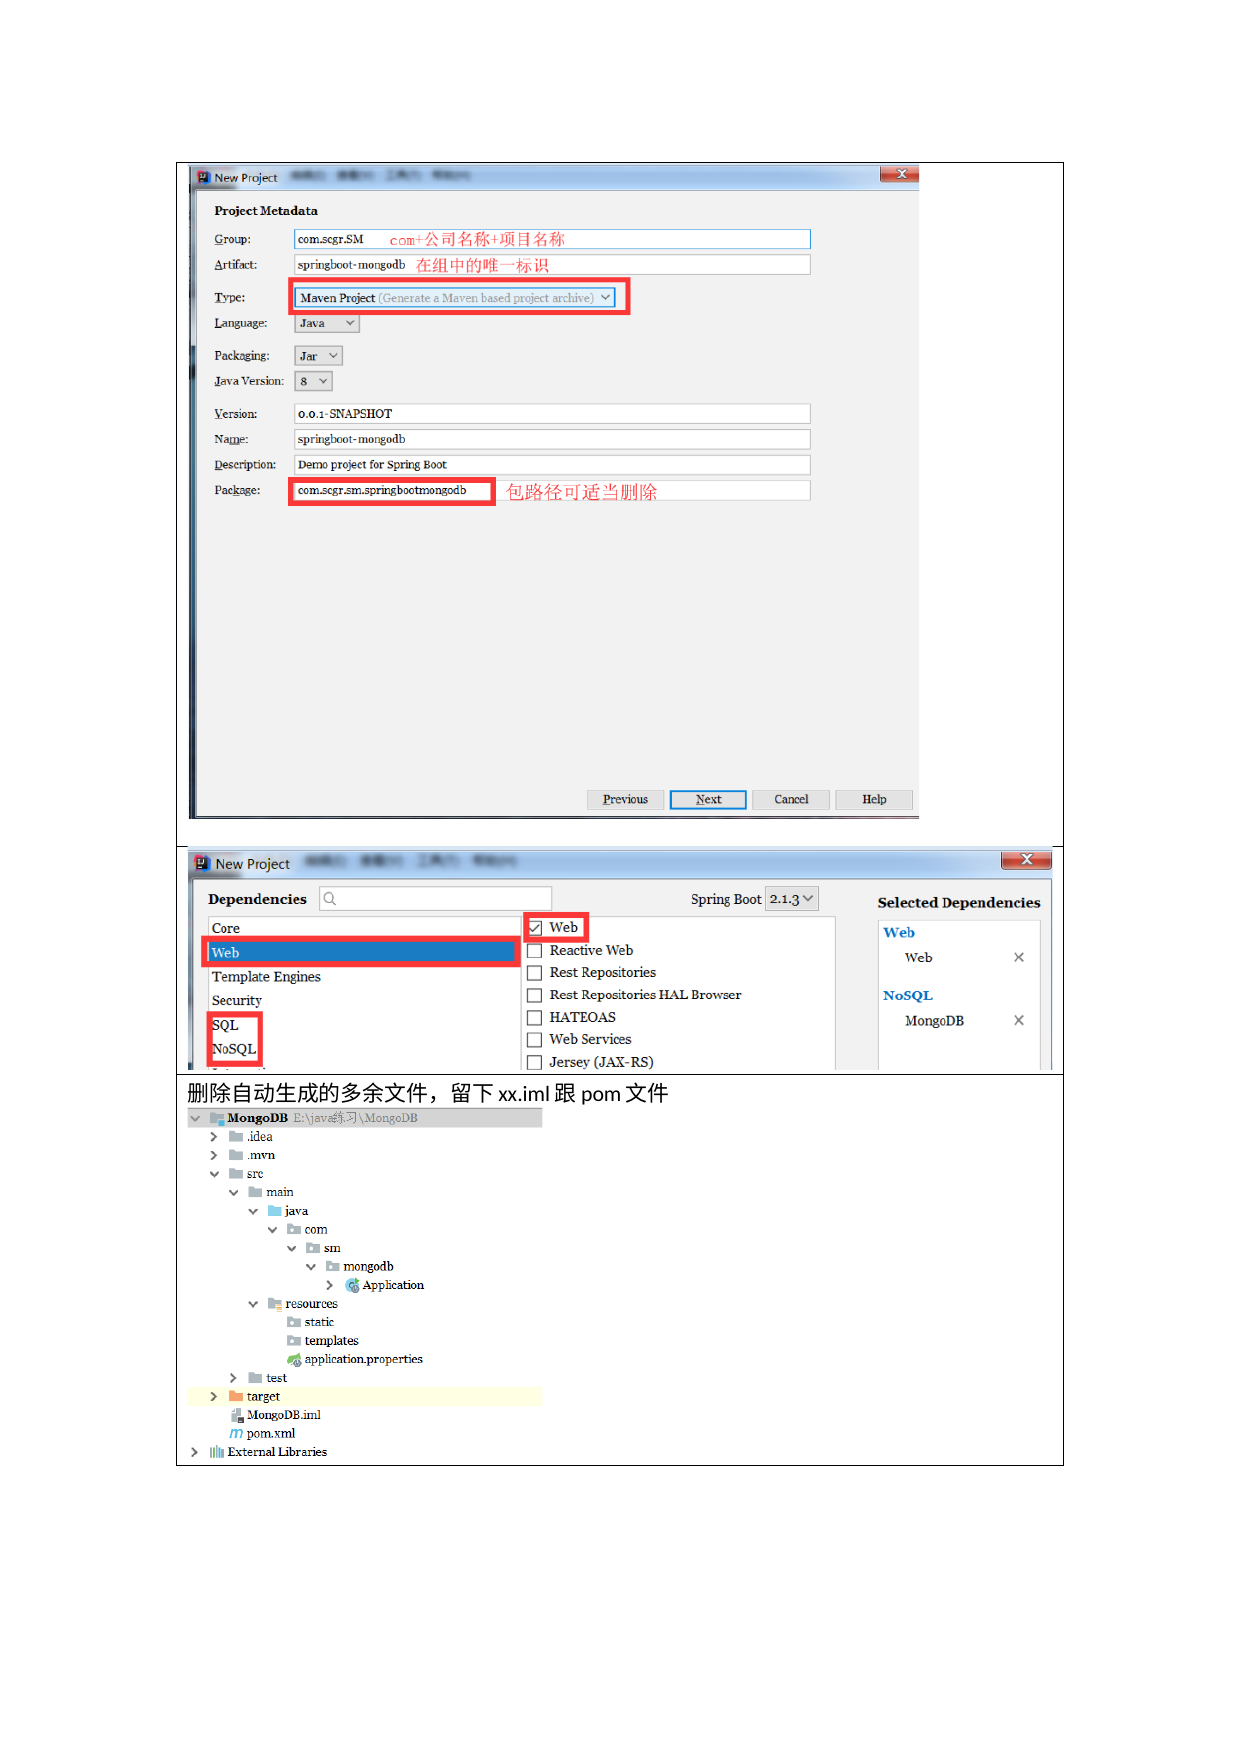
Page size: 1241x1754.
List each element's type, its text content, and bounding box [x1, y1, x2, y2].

table_cell [177, 847, 1063, 1074]
picture [187, 846, 1053, 1070]
picture [187, 1107, 543, 1458]
picture [187, 163, 920, 819]
table_cell [177, 163, 1063, 846]
table_cell 删除自动生成的多余文件，留下xx.iml跟pom文件 [177, 1075, 1063, 1465]
